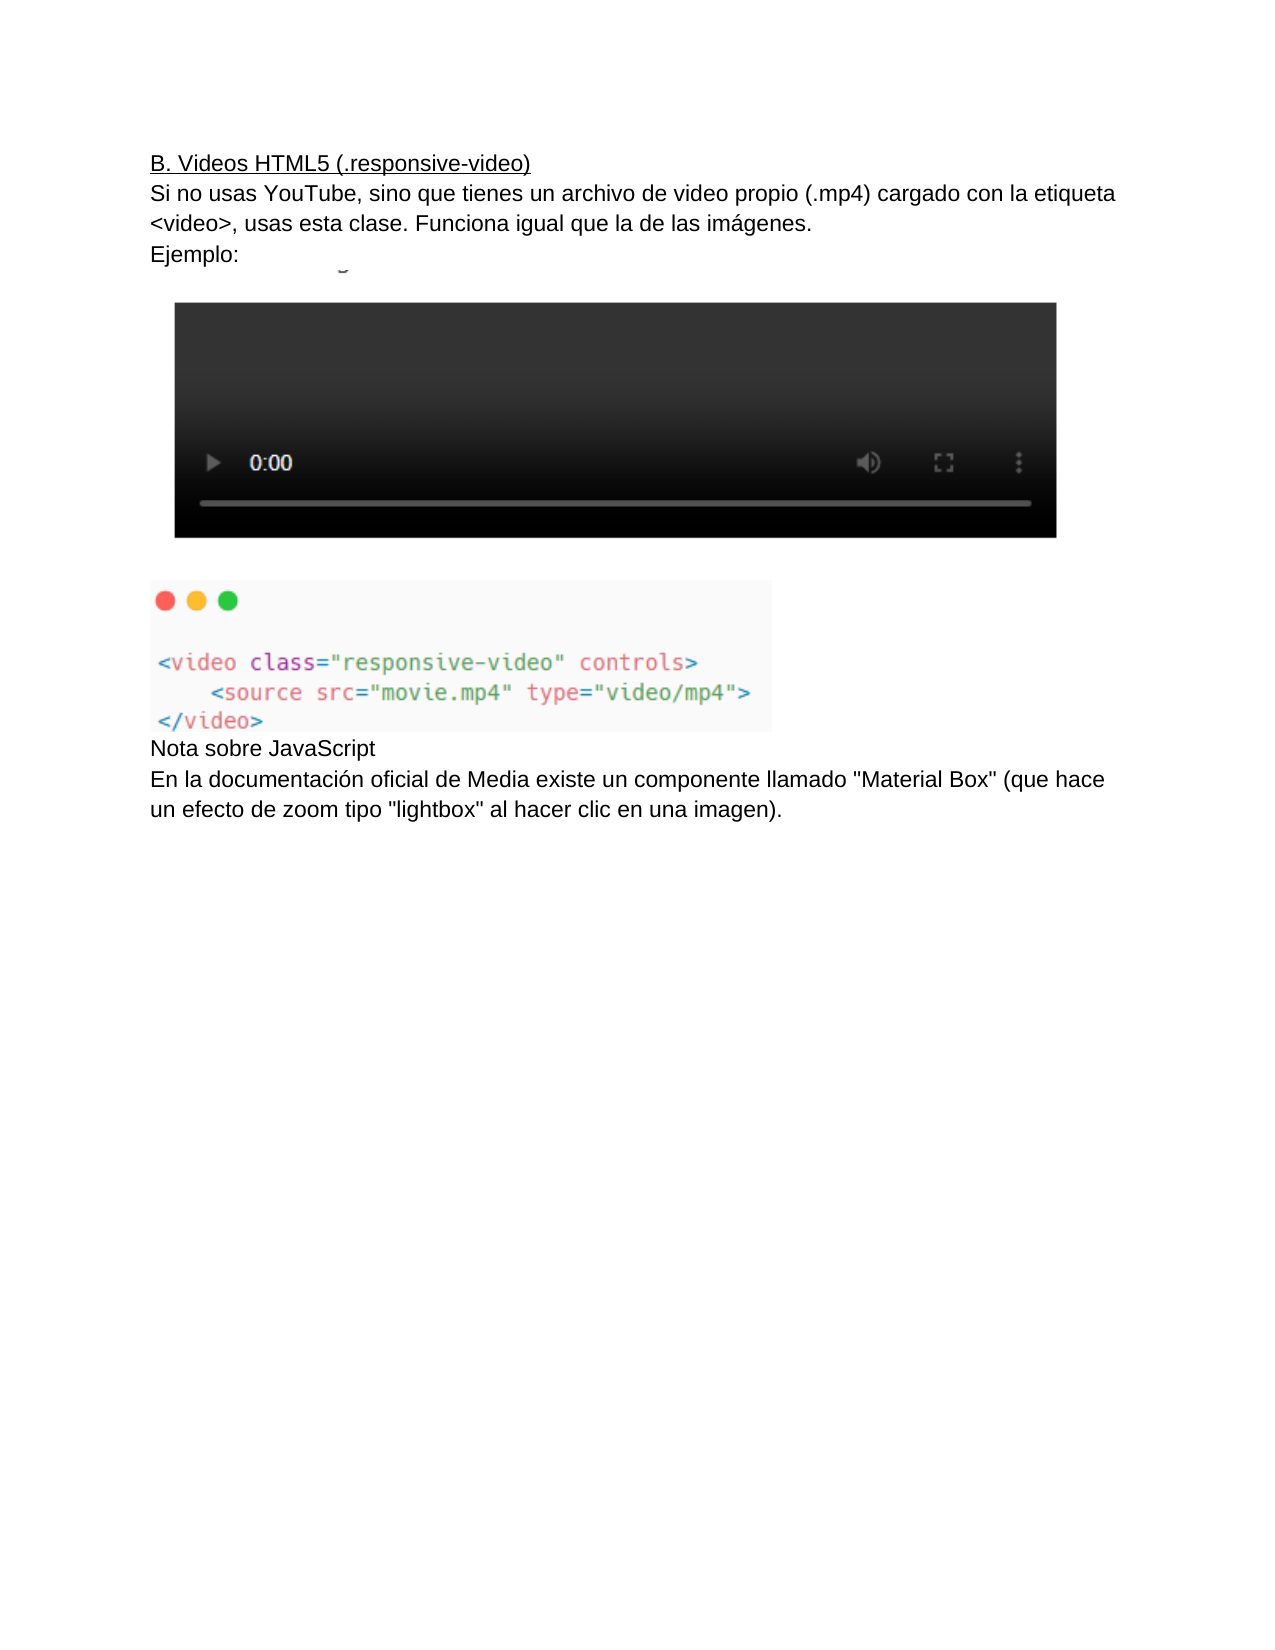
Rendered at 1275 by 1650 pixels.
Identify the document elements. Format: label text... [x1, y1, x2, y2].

text B. Videos HTML5 (.responsive-video) [150, 150, 1125, 176]
text En la documentación oficial de Media existe un componente llamado "Material Box" (que hace un efecto de zoom tipo "lightbox" al hacer clic en una imagen). [150, 766, 1125, 822]
text Si no usas YouTube, sino que tienes un archivo de video propio (.mp4) cargado con la etiqueta <video>, usas esta clase. Funciona igual que la de las imágenes. [150, 180, 1125, 237]
text Nota sobre JavaScript [150, 735, 1125, 762]
picture [150, 270, 1063, 546]
text Ejemplo: [150, 241, 1125, 267]
picture [150, 580, 772, 732]
